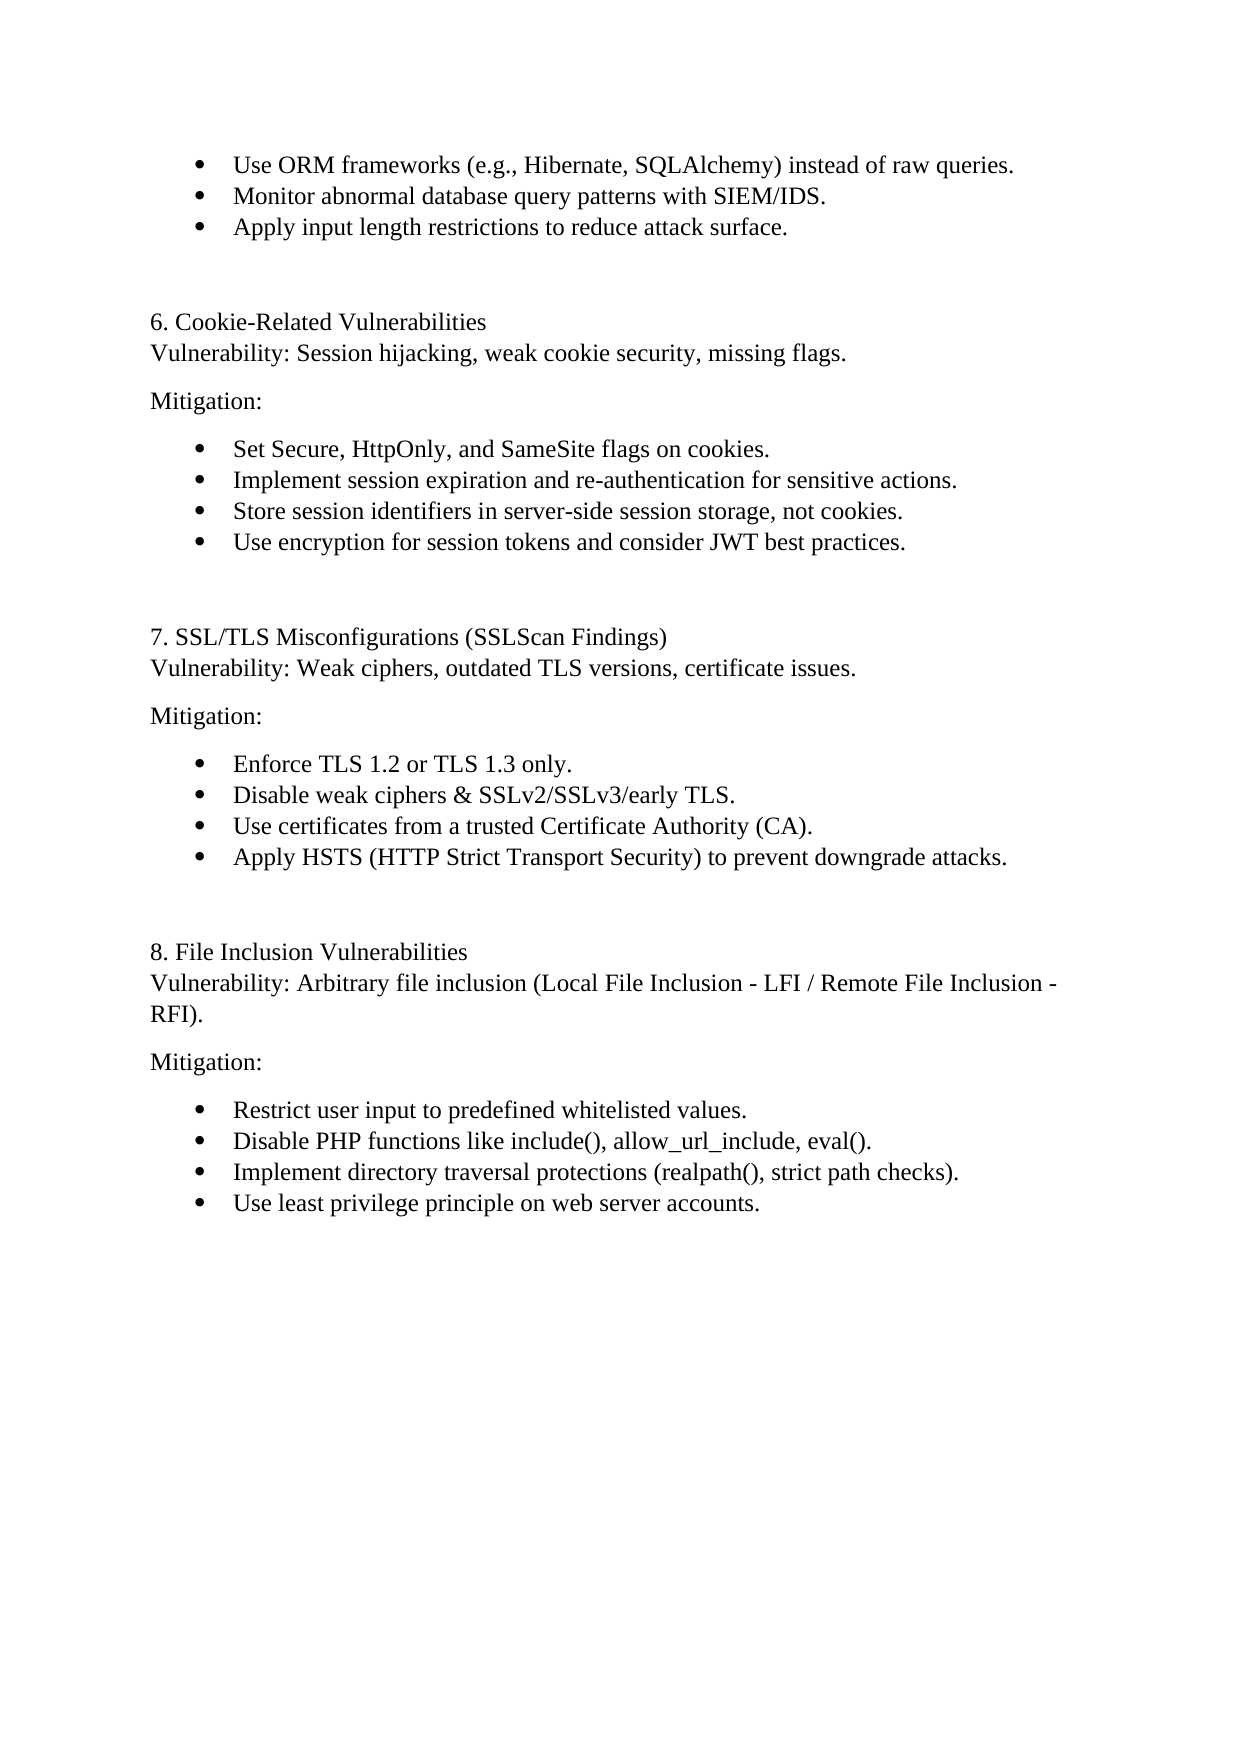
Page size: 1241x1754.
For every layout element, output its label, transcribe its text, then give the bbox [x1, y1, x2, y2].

list Set Secure, HttpOnly, and SameSite flags on cookies. [195, 434, 1090, 463]
list Implement directory traversal protections (realpath(), strict path checks). [195, 1157, 1090, 1186]
list Enforce TLS 1.2 or TLS 1.3 only. [195, 749, 1090, 778]
text Mitigation: [150, 1047, 1090, 1076]
list Use encryption for session tokens and consider JWT best practices. [195, 527, 1090, 556]
subtitle 6. Cookie-Related Vulnerabilities [150, 307, 1090, 336]
list Disable weak ciphers & SSLv2/SSLv3/early TLS. [195, 780, 1090, 809]
list Use certificates from a trusted Certificate Authority (CA). [195, 811, 1090, 840]
subtitle 8. File Inclusion Vulnerabilities [150, 937, 1090, 966]
list Store session identifiers in server-side session storage, not cookies. [195, 496, 1090, 525]
text Vulnerability: Session hijacking, weak cookie security, missing flags. [150, 338, 1090, 367]
text Vulnerability: Arbitrary file inclusion (Local File Inclusion - LFI / Remote File Inclusion - RFI). [150, 968, 1090, 1028]
list Disable PHP functions like include(), allow_url_include, eval(). [195, 1126, 1090, 1155]
text Mitigation: [150, 701, 1090, 730]
list Use least privilege principle on web server accounts. [195, 1188, 1090, 1217]
list Use ORM frameworks (e.g., Hibernate, SQLAlchemy) instead of raw queries. [195, 150, 1090, 179]
text Vulnerability: Weak ciphers, outdated TLS versions, certificate issues. [150, 653, 1090, 682]
list Apply HSTS (HTTP Strict Transport Security) to prevent downgrade attacks. [195, 842, 1090, 871]
text Mitigation: [150, 386, 1090, 415]
list Restrict user input to predefined whitelisted values. [195, 1095, 1090, 1124]
list Implement session expiration and re-authentication for sensitive actions. [195, 465, 1090, 494]
list Apply input length restrictions to reduce attack surface. [195, 212, 1090, 241]
list Monitor abnormal database query patterns with SIEM/IDS. [195, 181, 1090, 210]
subtitle 7. SSL/TLS Misconfigurations (SSLScan Findings) [150, 622, 1090, 651]
